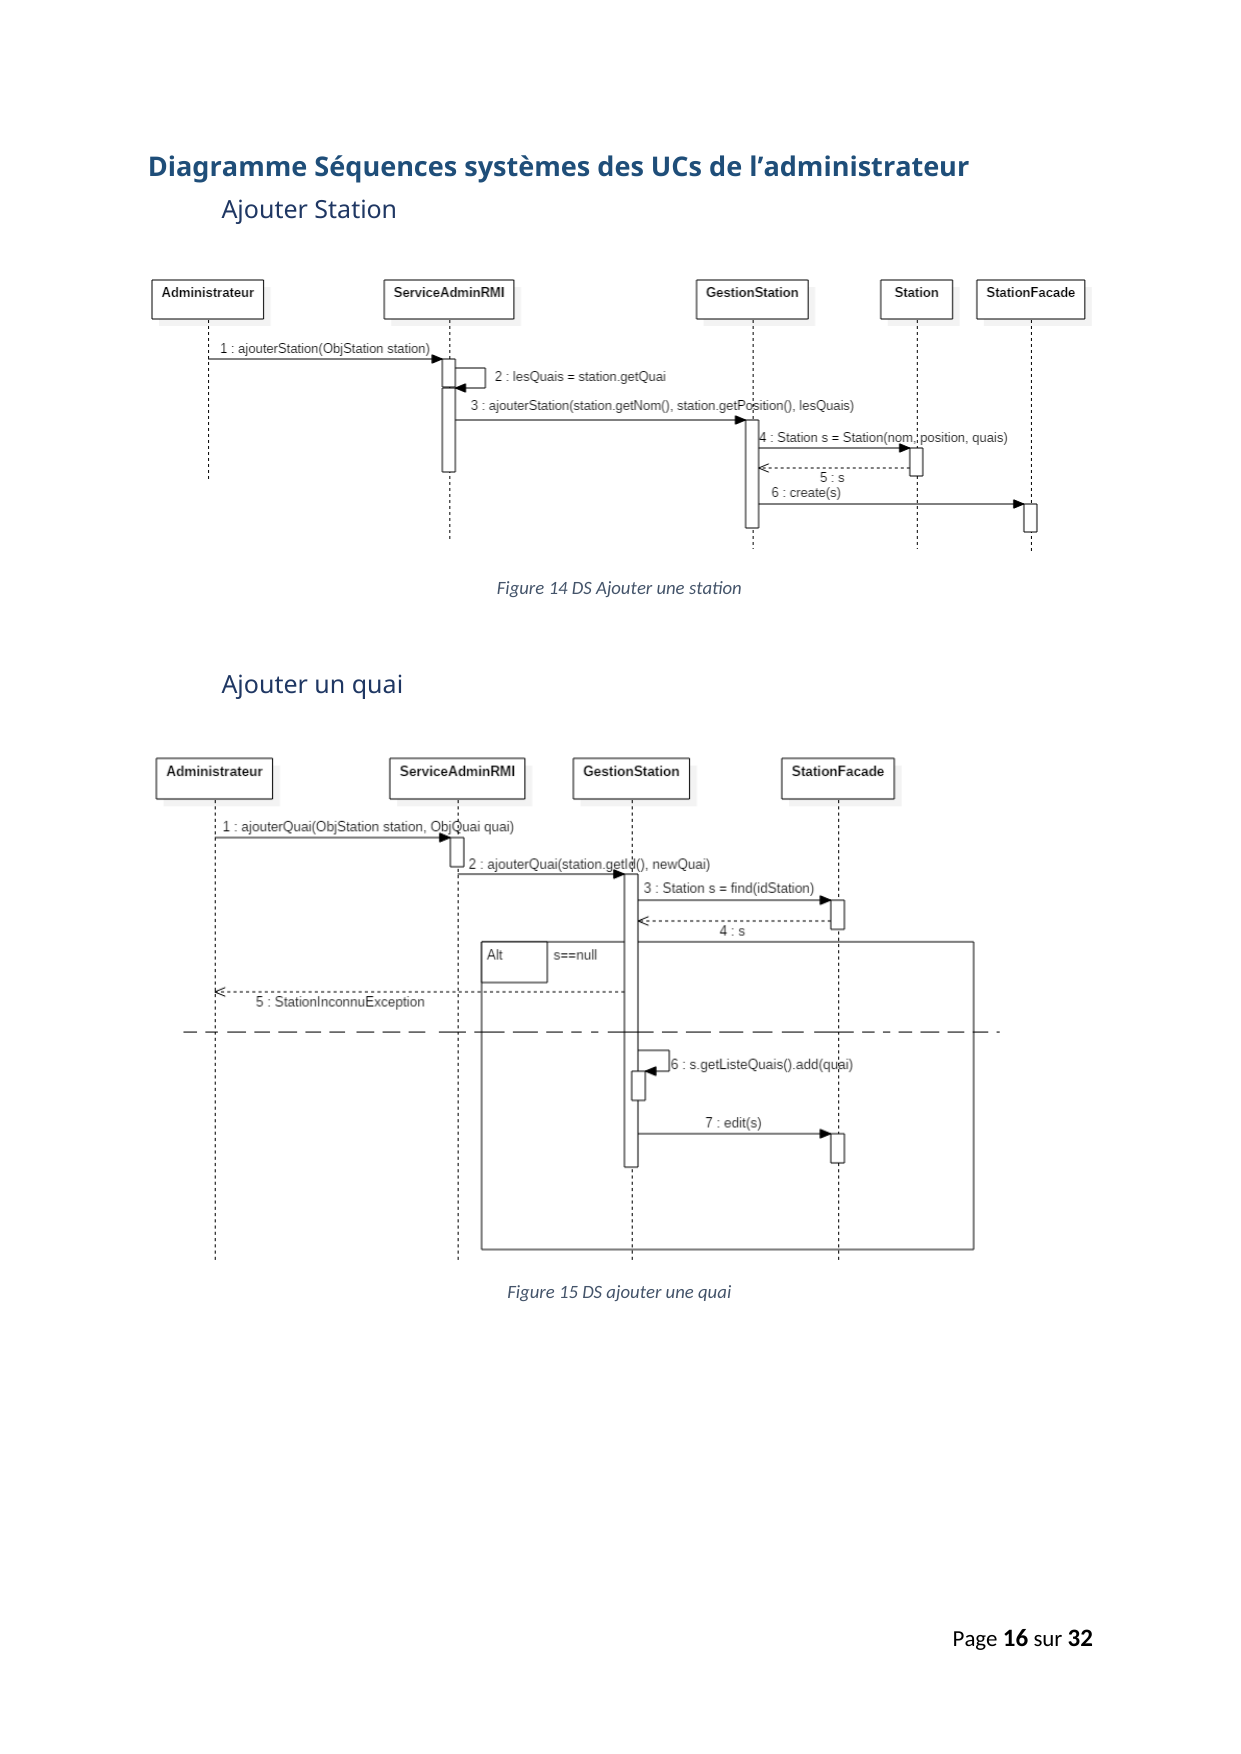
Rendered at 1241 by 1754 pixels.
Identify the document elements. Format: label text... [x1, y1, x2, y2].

subtitle Ajouter Station [221, 192, 1093, 226]
subtitle Ajouter un quai [221, 667, 1093, 701]
picture [147, 275, 1093, 558]
picture [147, 750, 1006, 1261]
subtitle Diagramme Séquences systèmes des UCs de l’administrateur [148, 148, 1093, 184]
text Figure DS ajouter une quai [148, 1280, 1093, 1303]
text Figure DS Ajouter une station [148, 576, 1093, 599]
